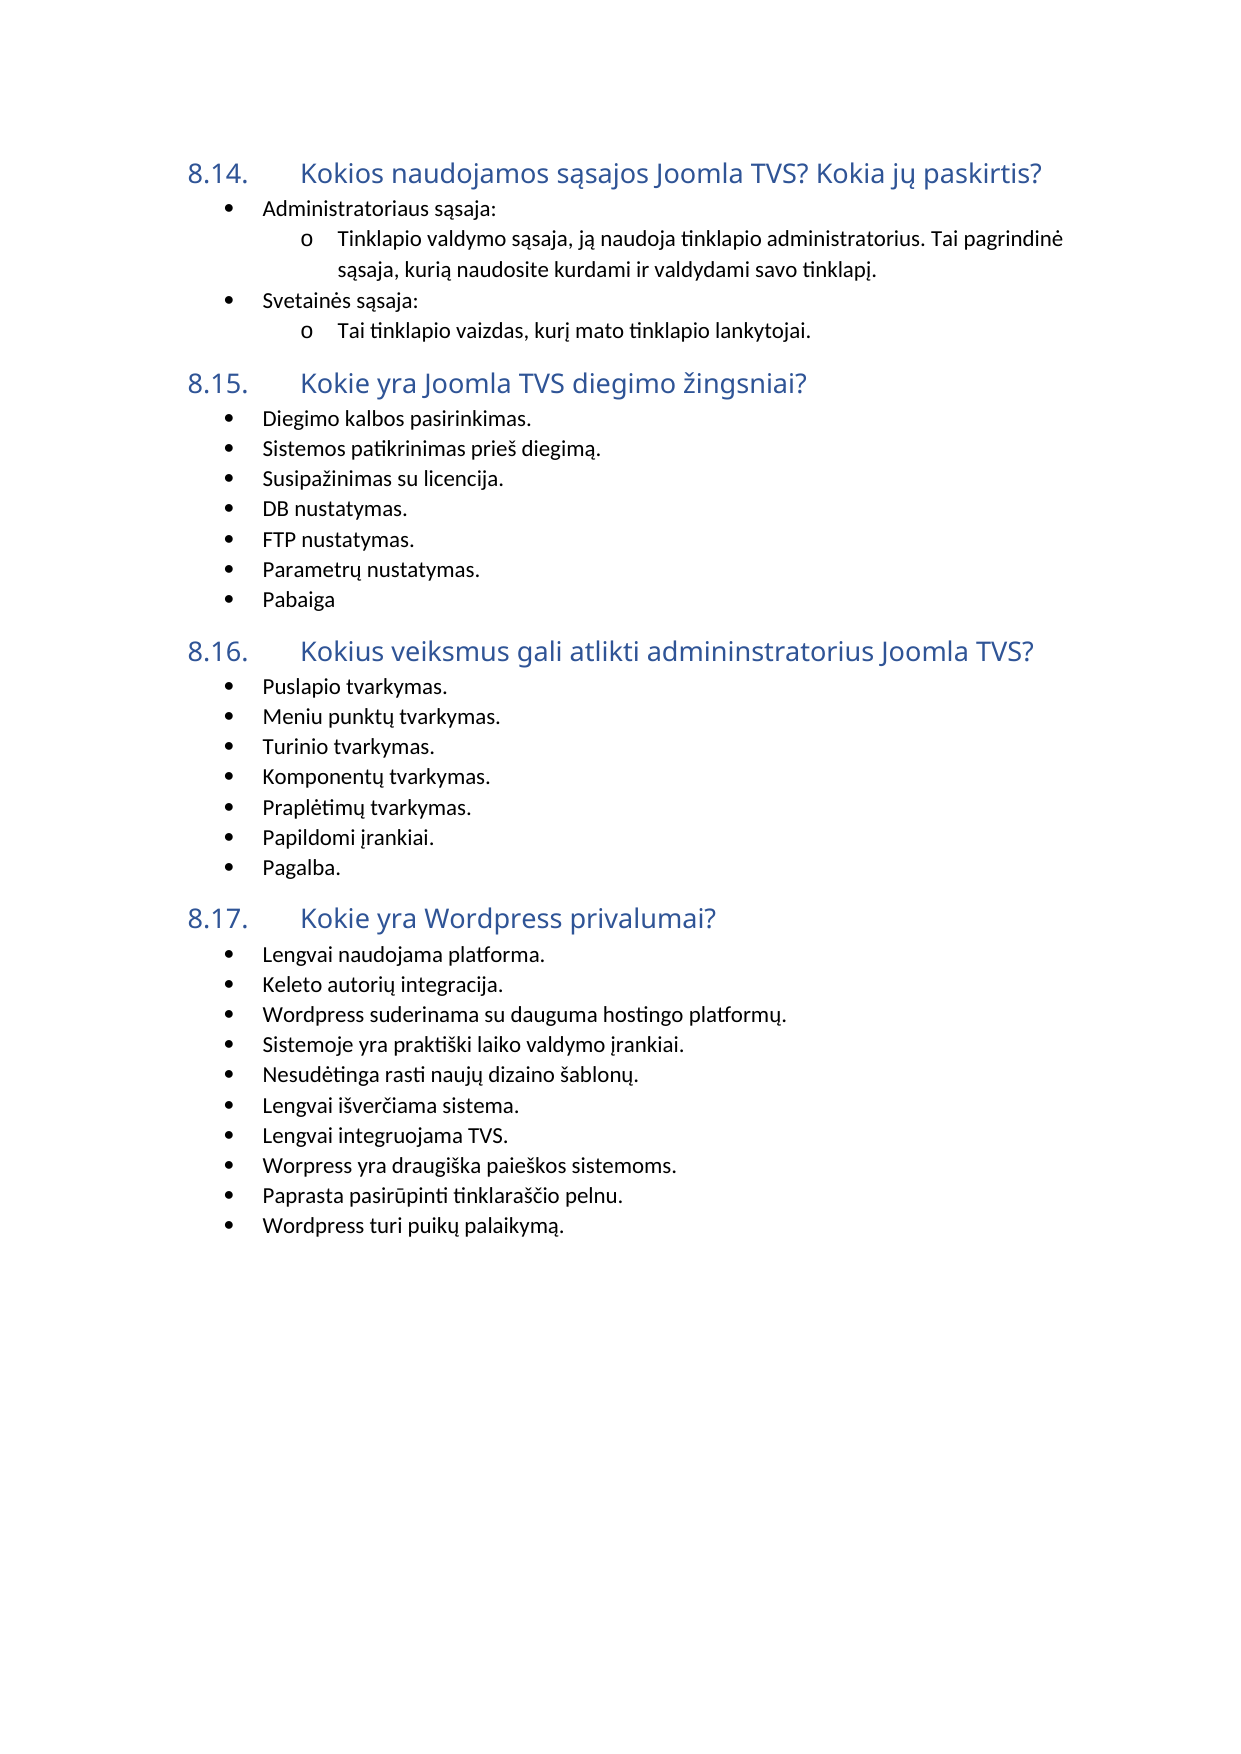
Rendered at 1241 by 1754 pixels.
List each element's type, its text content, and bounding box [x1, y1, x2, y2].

list Turinio tvarkymas. [225, 732, 1090, 760]
list FTP nustatymas. [225, 525, 1090, 553]
list Diegimo kalbos pasirinkimas. [225, 404, 1090, 432]
list Parametrų nustatymas. [225, 555, 1090, 583]
list Sistemoje yra praktiški laiko valdymo įrankiai. [225, 1030, 1090, 1058]
list Lengvai išverčiama sistema. [225, 1091, 1090, 1119]
list Susipažinimas su licencija. [225, 464, 1090, 492]
list Pabaiga [225, 585, 1090, 613]
list Komponentų tvarkymas. [225, 762, 1090, 790]
list Administratoriaus sąsaja: [225, 194, 1090, 222]
subtitle Kokie yra Wordpress privalumai? [187, 900, 1090, 937]
list Lengvai naudojama platforma. [225, 940, 1090, 968]
subtitle Kokius veiksmus gali atlikti admininstratorius Joomla TVS? [187, 632, 1090, 669]
list Puslapio tvarkymas. [225, 672, 1090, 700]
list Wordpress turi puikų palaikymą. [225, 1212, 1090, 1239]
list Nesudėtinga rasti naujų dizaino šablonų. [225, 1061, 1090, 1088]
list Tai tinklapio vaizdas, kurį mato tinklapio lankytojai. [300, 316, 1090, 345]
list Lengvai integruojama TVS. [225, 1121, 1090, 1149]
list Meniu punktų tvarkymas. [225, 702, 1090, 730]
list Pagalba. [225, 853, 1090, 881]
subtitle Kokie yra Joomla TVS diegimo žingsniai? [187, 364, 1090, 401]
list Sistemos patikrinimas prieš diegimą. [225, 434, 1090, 462]
list Paprasta pasirūpinti tinklaraščio pelnu. [225, 1181, 1090, 1209]
list Worpress yra draugiška paieškos sistemoms. [225, 1151, 1090, 1179]
list Wordpress suderinama su dauguma hostingo platformų. [225, 1000, 1090, 1028]
subtitle Kokios naudojamos sąsajos Joomla TVS? Kokia jų paskirtis? [187, 154, 1090, 191]
list Tinklapio valdymo sąsaja, ją naudoja tinklapio administratorius. Tai pagrindinė sąsaja, kurią naudosite kurdami ir valdydami savo tinklapį. [300, 224, 1090, 283]
list Svetainės sąsaja: [225, 286, 1090, 314]
list DB nustatymas. [225, 494, 1090, 522]
list Keleto autorių integracija. [225, 970, 1090, 998]
list Praplėtimų tvarkymas. [225, 793, 1090, 821]
list Papildomi įrankiai. [225, 823, 1090, 851]
